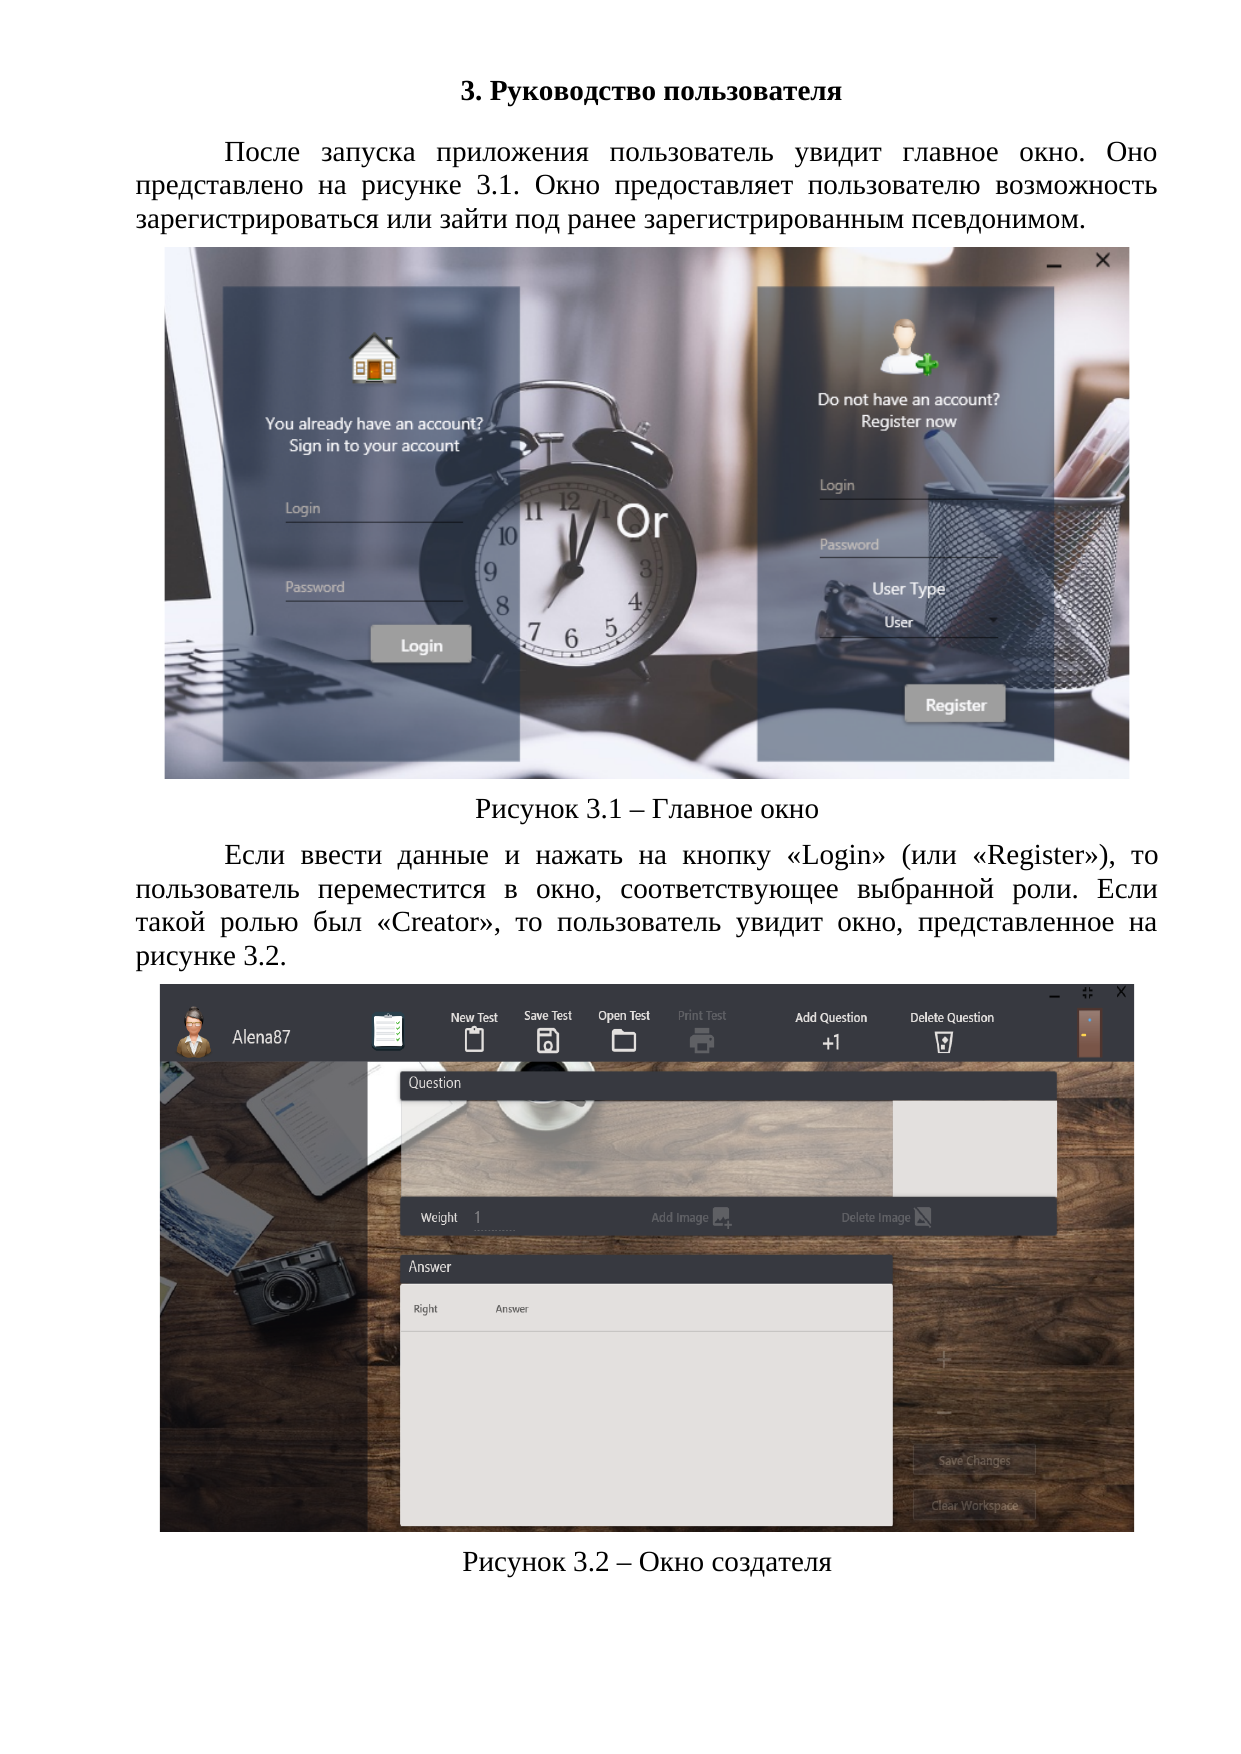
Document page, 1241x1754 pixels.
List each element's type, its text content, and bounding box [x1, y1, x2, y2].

subtitle 3. Руководство пользователя [135, 73, 1167, 106]
text Если ввести данные и нажать на кнопку «Login» (или «Register»), то пользователь переместится в окно, соответствующее выбранной роли. Если такой ролью был «Creator», то пользователь увидит окно, представленное на рисунке 3.2. [135, 837, 1158, 972]
picture [159, 984, 1135, 1532]
picture [164, 247, 1130, 779]
text Рисунок 3.2 – Окно создателя [135, 1544, 1158, 1578]
text Рисунок 3.1 – Главное окно [135, 791, 1158, 825]
text После запуска приложения пользователь увидит главное окно. Оно представлено на рисунке 3.1. Окно предоставляет пользователю возможность зарегистрироваться или зайти под ранее зарегистрированным псевдонимом. [135, 134, 1158, 234]
